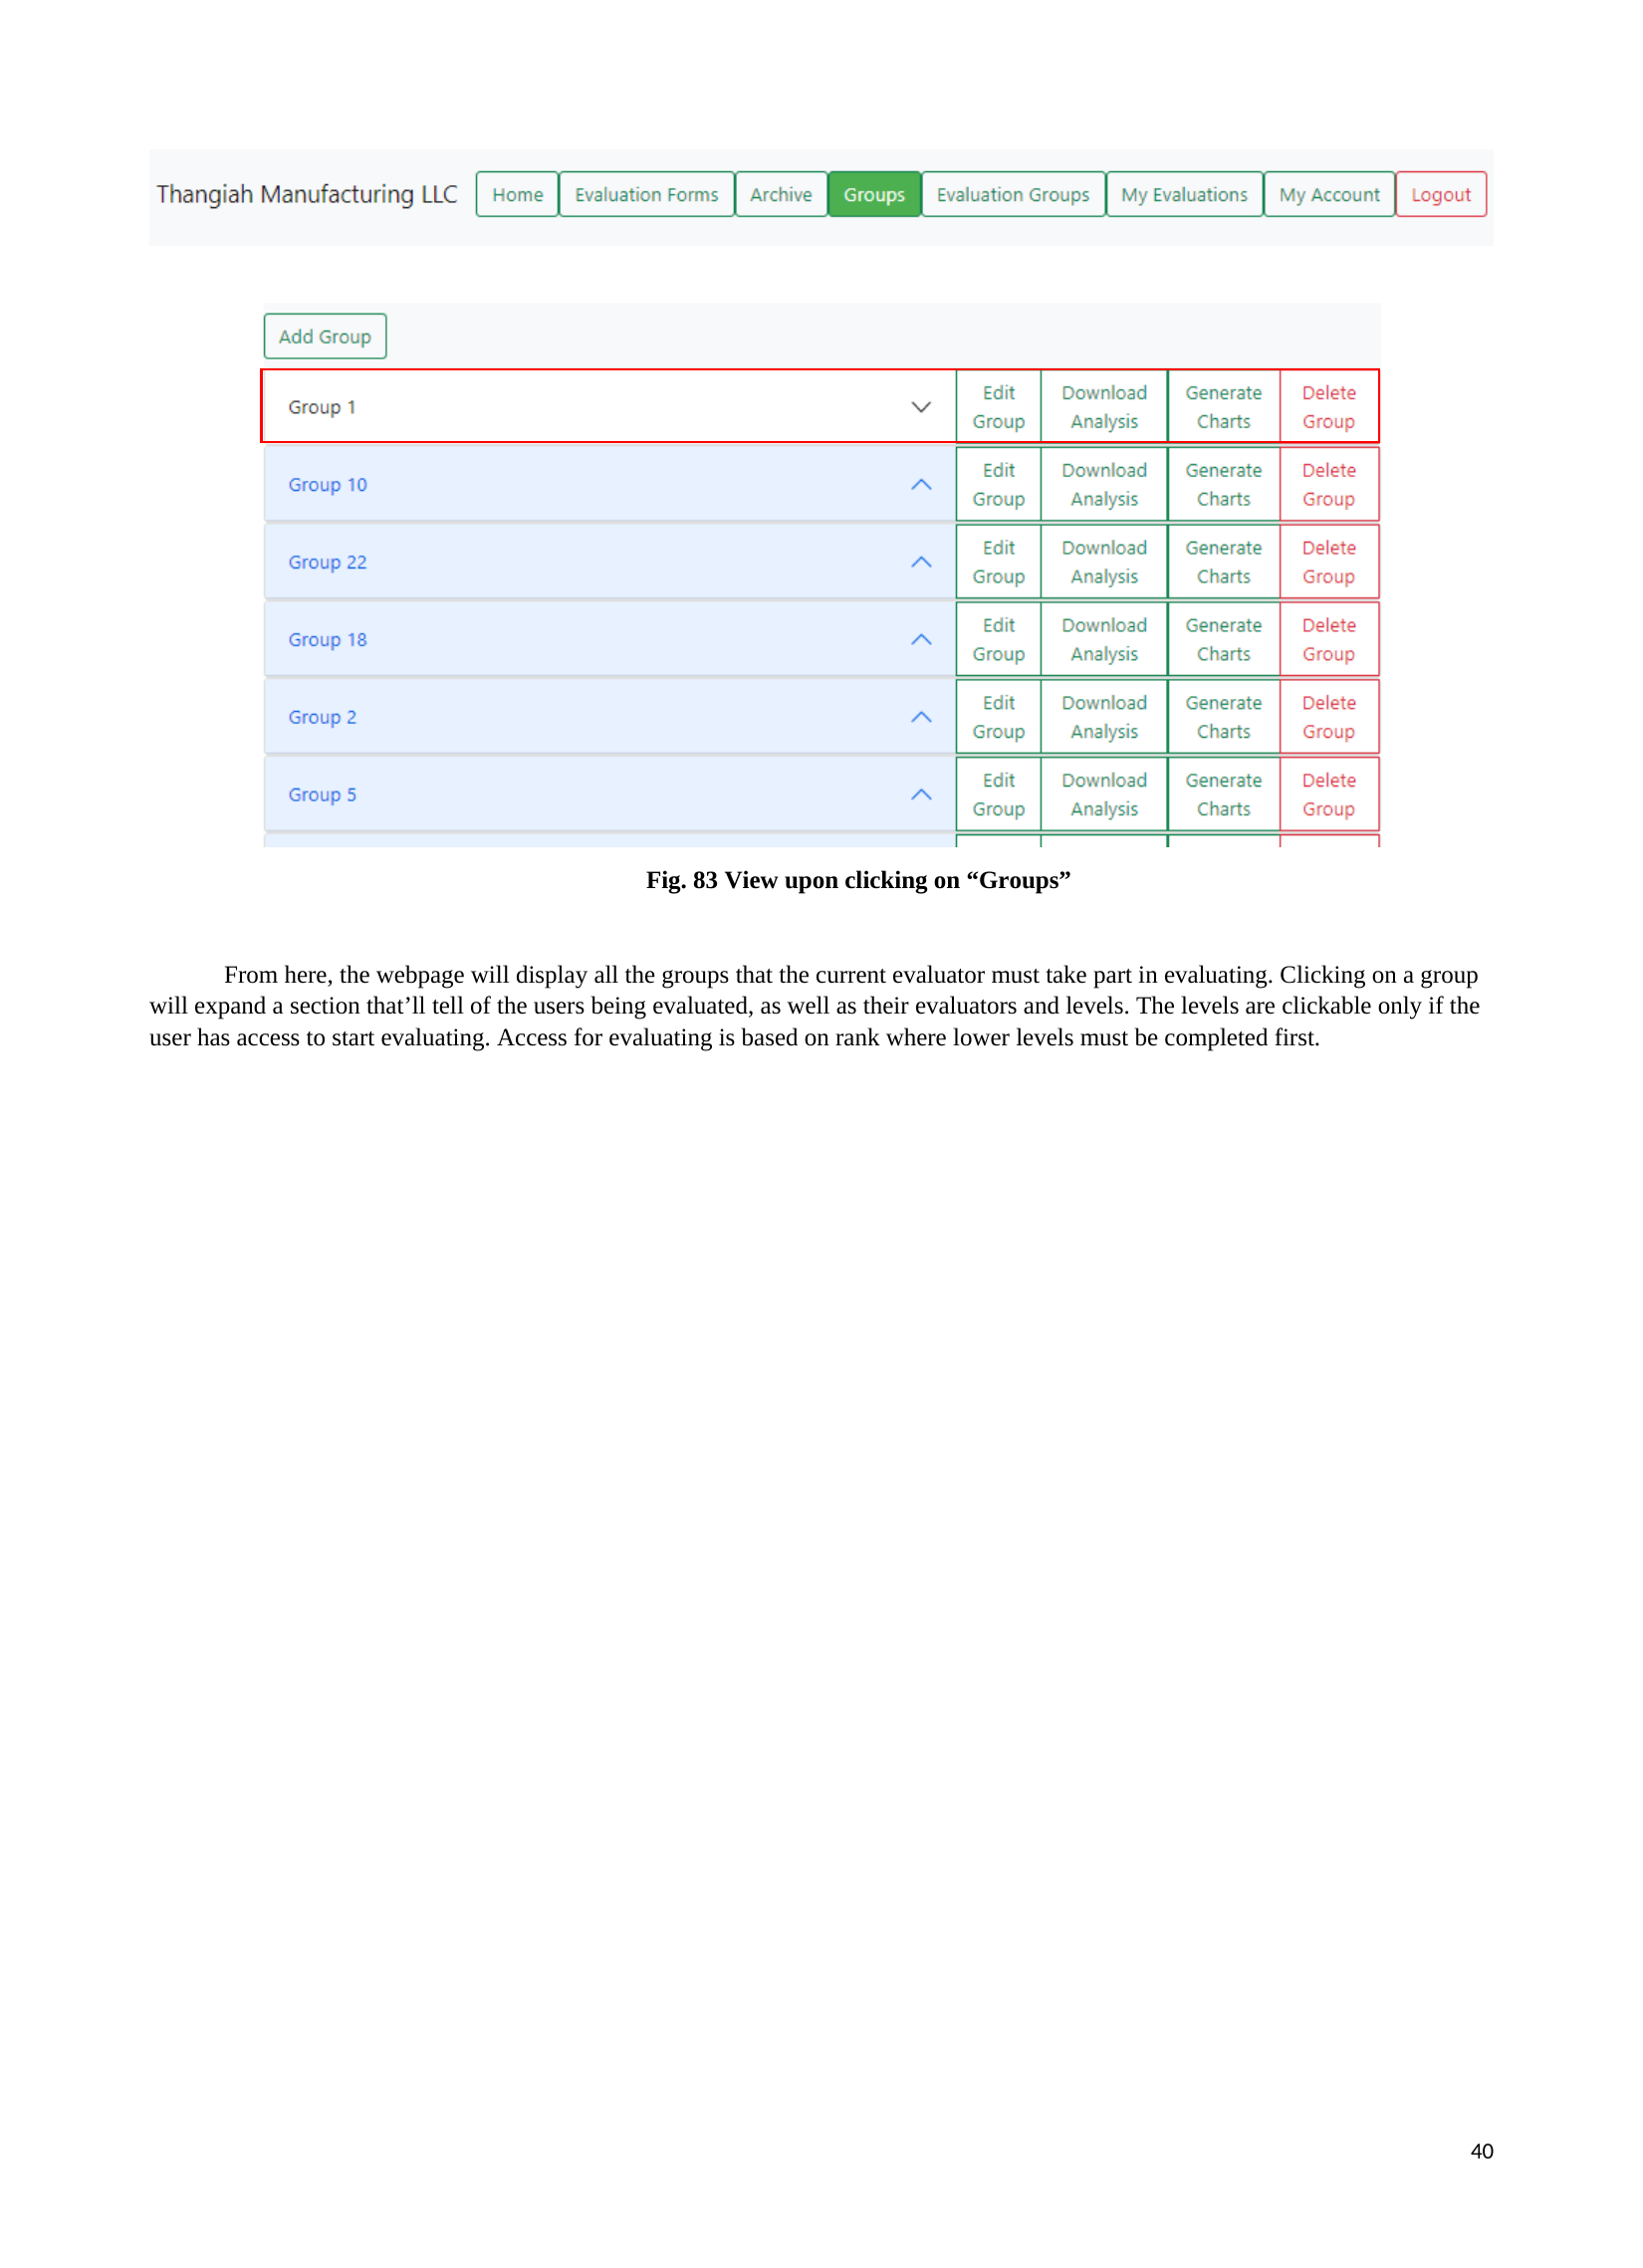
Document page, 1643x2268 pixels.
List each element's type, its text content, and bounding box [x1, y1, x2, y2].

text From here, the webpage will display all the groups that the current evaluator must take part in evaluating. Clicking on a group will expand a section that’ll tell of the users being evaluated, as well as their evaluators and levels. The levels are clickable only if the user has access to start evaluating. Access for evaluating is based on rank where lower levels must be completed first. [149, 960, 1494, 1050]
picture [149, 149, 1494, 847]
list Fig. 83 View upon clicking on “Groups” [224, 865, 1494, 894]
